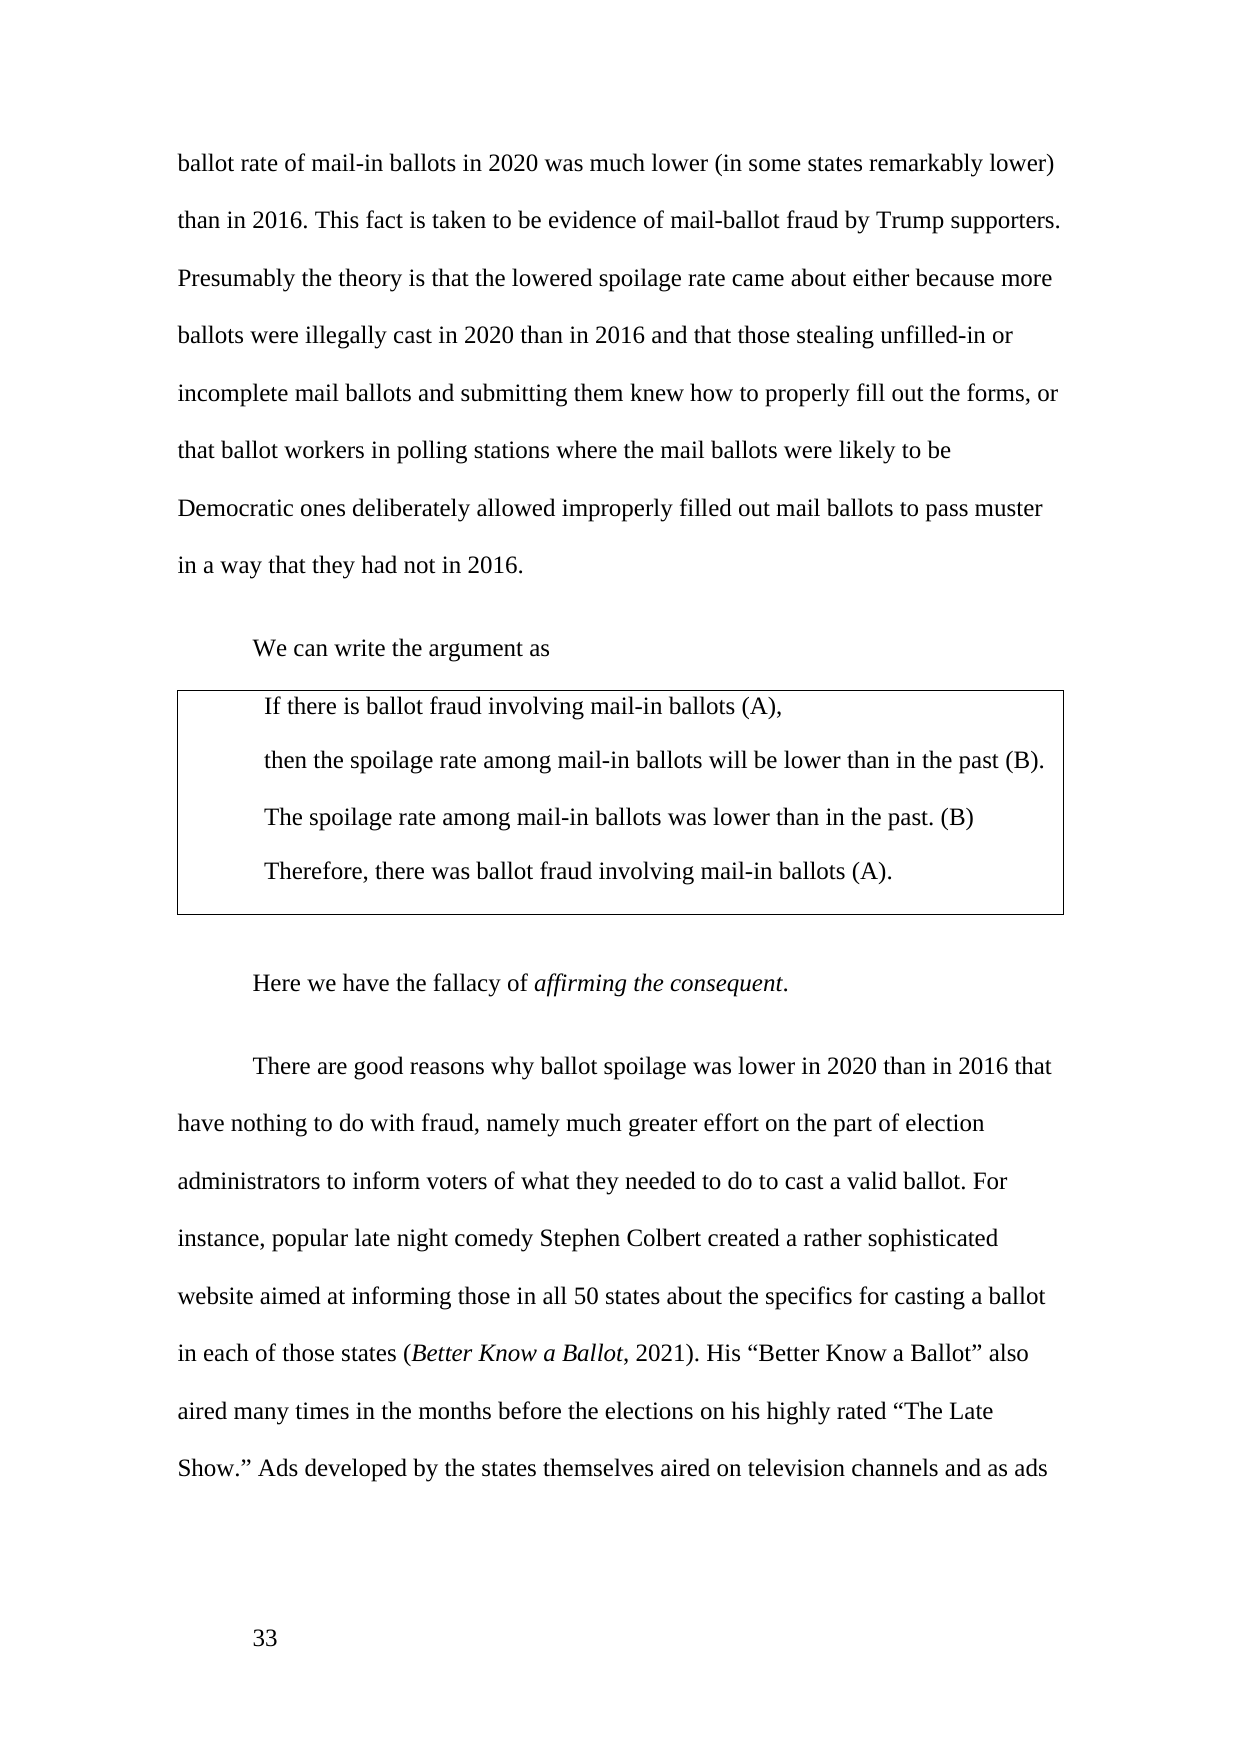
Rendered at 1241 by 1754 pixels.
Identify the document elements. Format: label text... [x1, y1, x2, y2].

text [177, 148, 1063, 579]
text Here we have the fallacy of affirming the consequent. [177, 968, 1063, 997]
text We can write the argument as [177, 633, 1063, 661]
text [177, 1051, 1063, 1482]
table_header If there is ballot fraud involving mail-in ballots (A), then the spoilage rate among mail-in ballots will be lower than in the past (B). The spoilage rate among mail-in ballots was lower than in the past. (B) Therefore, there was ballot fraud involving mail-in ballots (A). [178, 691, 1063, 914]
